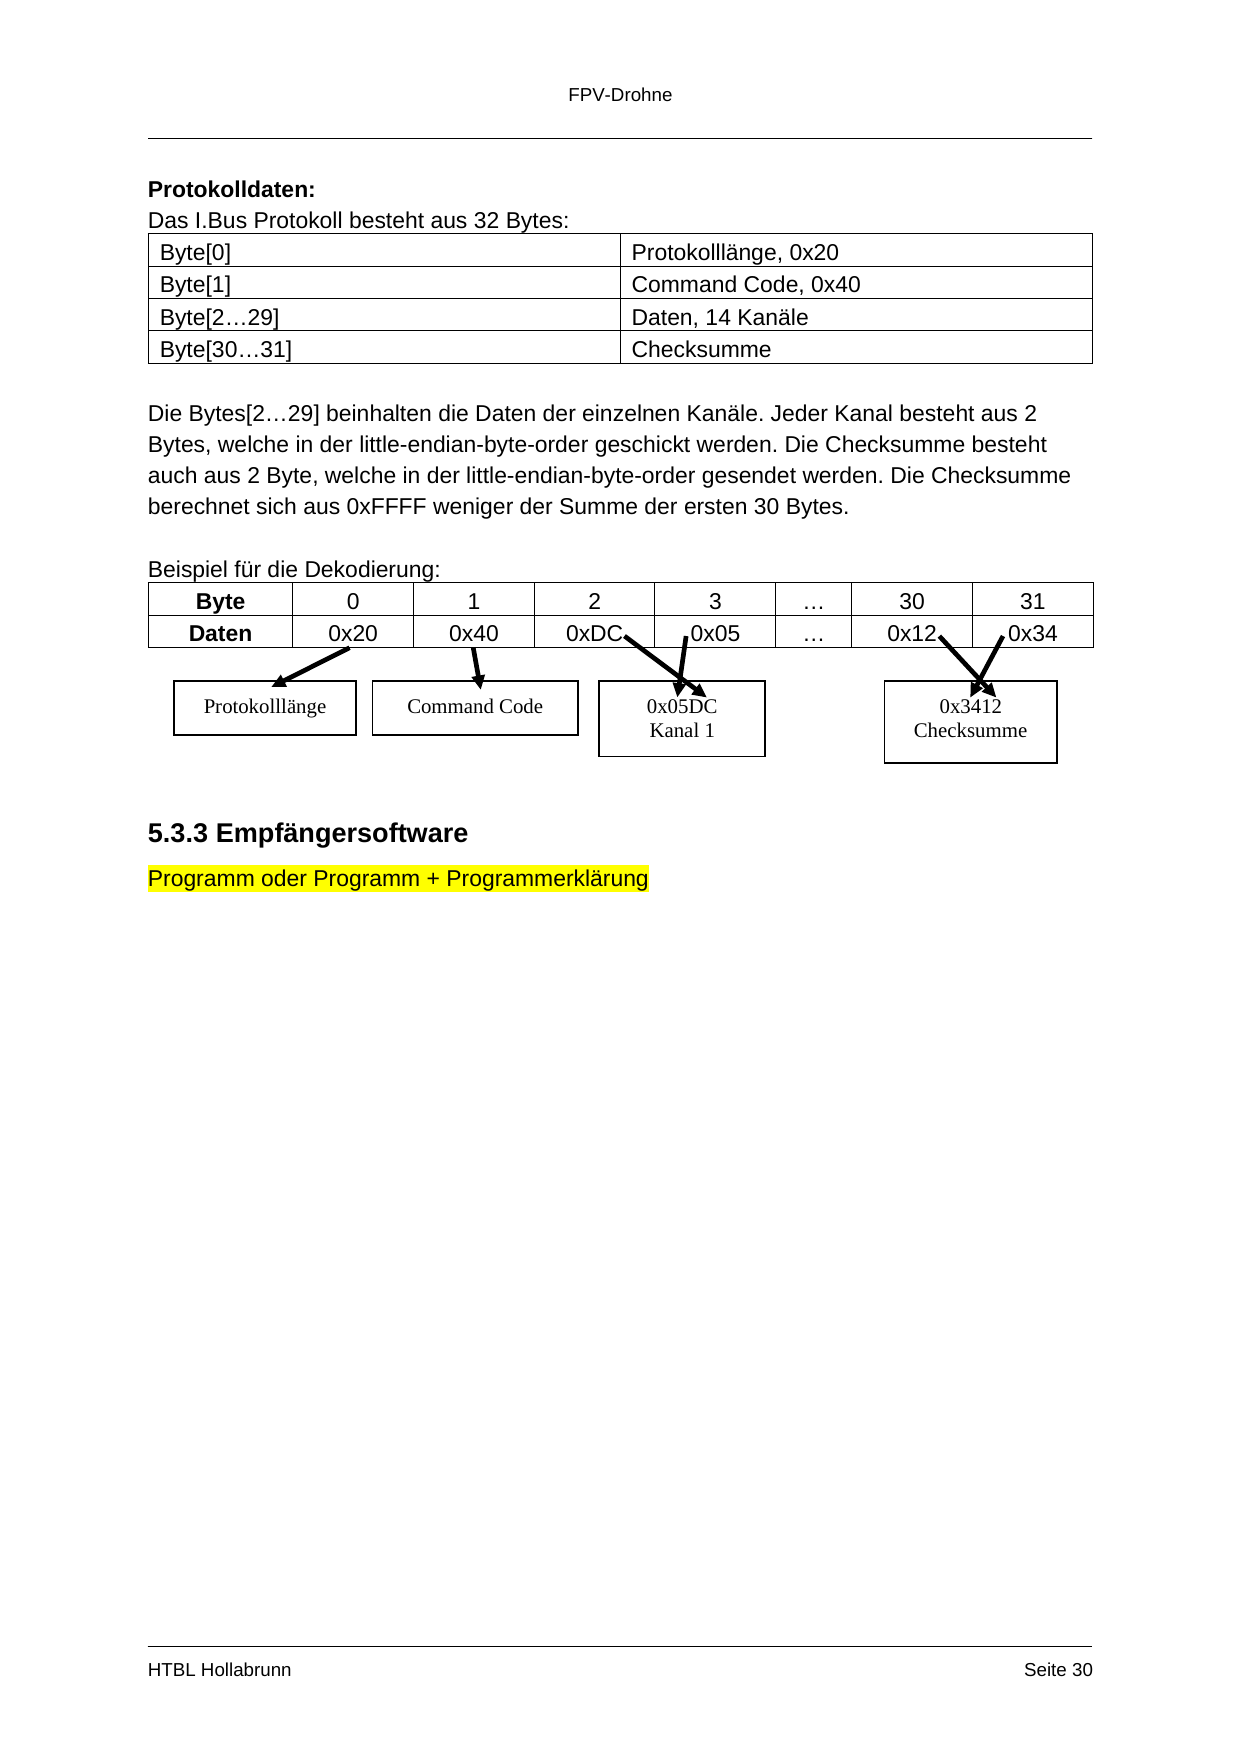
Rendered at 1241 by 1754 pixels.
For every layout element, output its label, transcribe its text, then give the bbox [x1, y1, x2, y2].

table_cell 0x05 [655, 616, 775, 647]
text Programm oder Programm + Programmerklärung [148, 860, 1092, 892]
table_header 2 [535, 583, 654, 614]
table_header Byte[0] [149, 234, 620, 266]
table_header Protokolllänge, 0x20 [621, 234, 1092, 266]
table_cell 0x40 [414, 616, 534, 647]
table_header 3 [655, 583, 775, 614]
table_cell Daten [149, 616, 292, 647]
text Die Bytes[2…29] beinhalten die Daten der einzelnen Kanäle. Jeder Kanal besteht aus 2 Bytes, welche in der little-endian-byte-order geschickt werden. Die Checksumme besteht auch aus 2 Byte, welche in der little-endian-byte-order gesendet werden. Die Checksumme berechnet sich aus 0xFFFF weniger der Summe der ersten 30 Bytes. [148, 395, 1092, 520]
table_header 30 [852, 583, 972, 614]
table_cell Byte[2…29] [149, 299, 620, 330]
table_cell 0x12 [852, 616, 972, 647]
table_cell Byte[30…31] [149, 331, 620, 362]
table_header 31 [973, 583, 1093, 614]
table_cell 0xDC [535, 616, 654, 647]
table_cell … [776, 616, 851, 647]
table_header … [776, 583, 851, 614]
table_cell 0x20 [293, 616, 413, 647]
table_header 1 [414, 583, 534, 614]
text Beispiel für die Dekodierung: [148, 551, 1092, 582]
text Das I.Bus Protokoll besteht aus 32 Bytes: [148, 202, 1092, 233]
table_cell Checksumme [621, 331, 1092, 362]
table_cell Command Code, 0x40 [621, 267, 1092, 298]
text Protokolldaten: [148, 171, 1092, 202]
table_header 0 [293, 583, 413, 614]
table_header Byte [149, 583, 292, 614]
subtitle Empfängersoftware [148, 817, 1092, 848]
table_cell Byte[1] [149, 267, 620, 298]
table_cell 0x34 [973, 616, 1093, 647]
table_cell Daten, 14 Kanäle [621, 299, 1092, 330]
